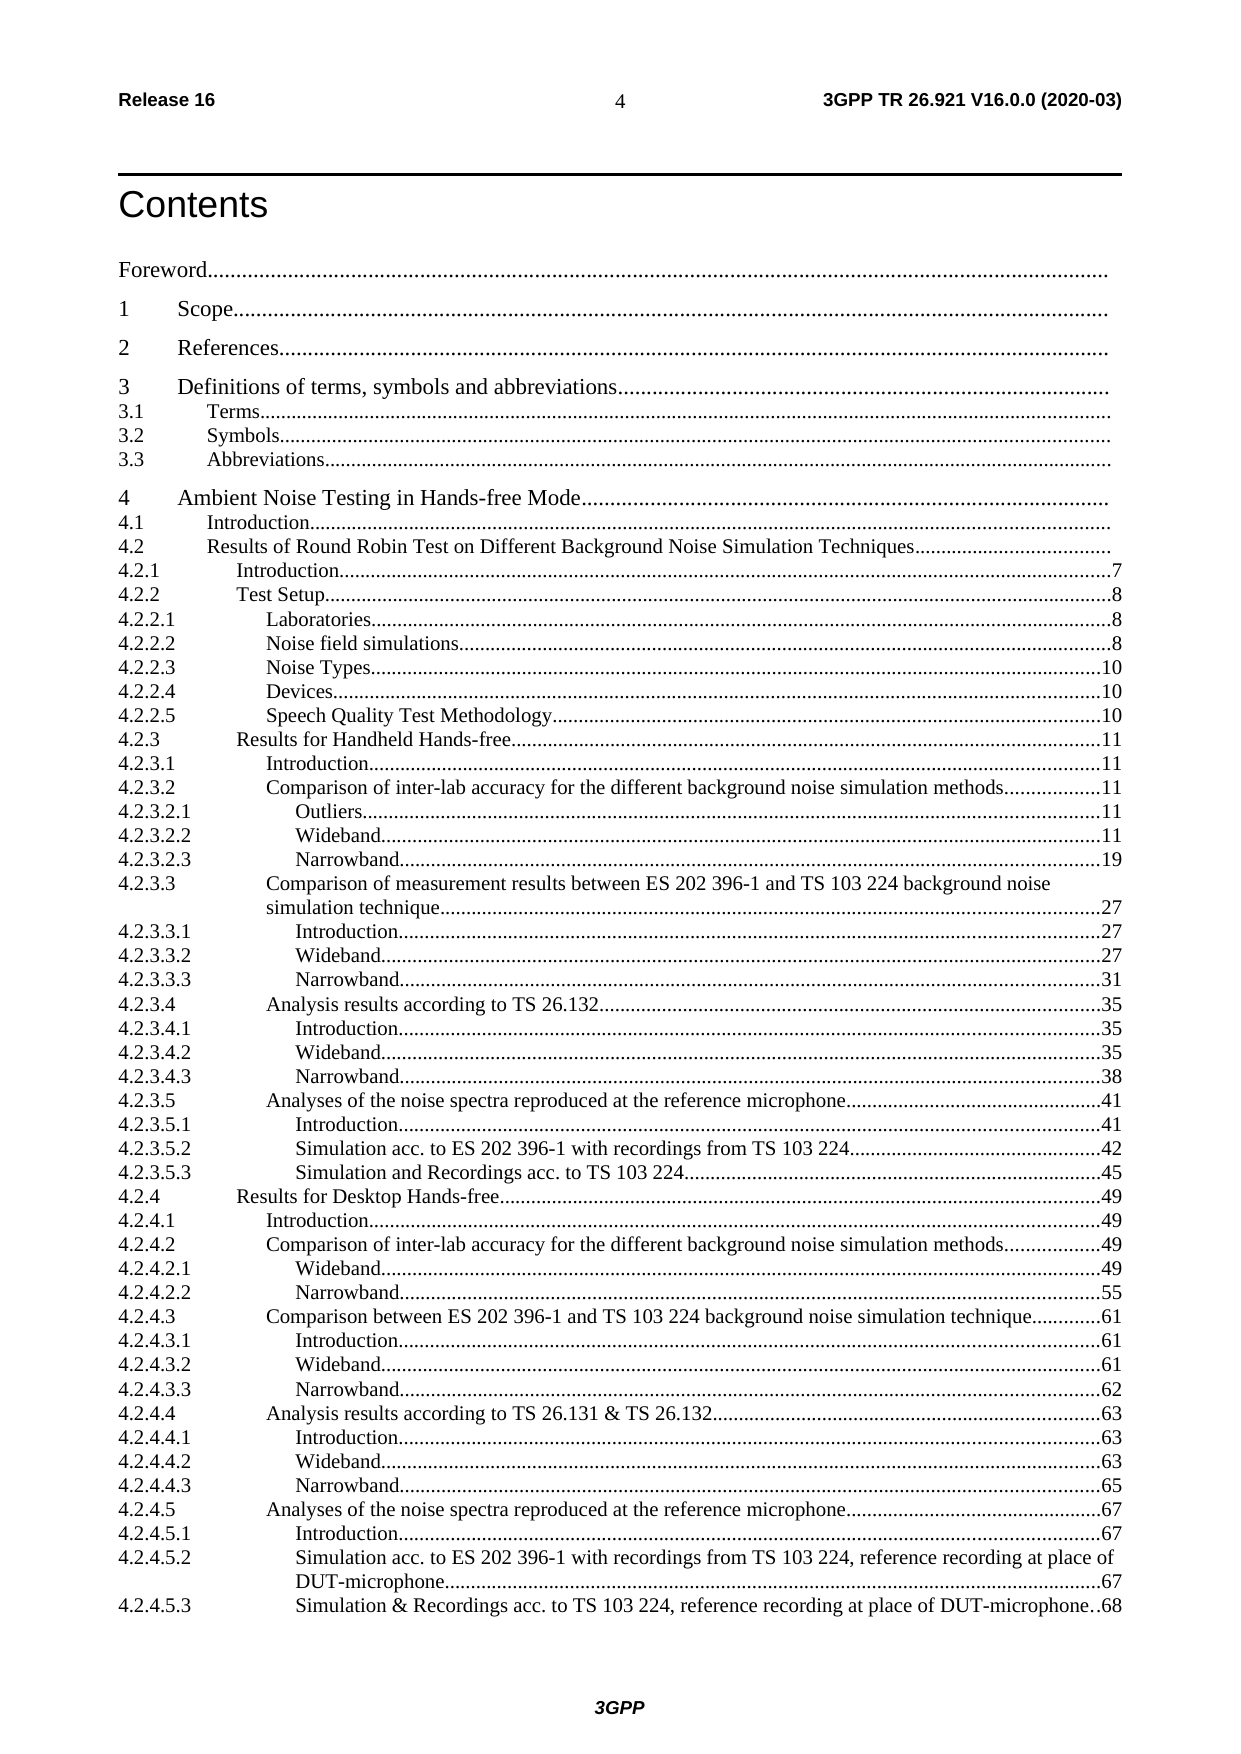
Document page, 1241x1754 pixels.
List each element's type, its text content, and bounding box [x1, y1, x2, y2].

text 4.2.2.4 Devices 10 [118, 679, 1122, 703]
text 3.1 Terms 6 [118, 399, 1078, 423]
text 1 Scope 6 [118, 295, 1078, 321]
text 3.3 Abbreviations 7 [118, 447, 1078, 471]
text 4.2.4.3.1 Introduction 61 [118, 1328, 1122, 1352]
text 4.2.3.2.2 Wideband 11 [118, 823, 1122, 847]
text Foreword 5 [118, 256, 1078, 283]
text 4.2.3.5.1 Introduction 41 [118, 1112, 1122, 1136]
text 4.2.3.2.3 Narrowband 19 [118, 847, 1122, 871]
text 4.2.1 Introduction 7 [118, 558, 1122, 582]
text 4.2.4.4.3 Narrowband 65 [118, 1473, 1122, 1497]
text 4.2.3.4.3 Narrowband 38 [118, 1064, 1122, 1088]
text 4.2.3.4.2 Wideband 35 [118, 1039, 1122, 1064]
text 4.2.4.3.2 Wideband 61 [118, 1352, 1122, 1376]
text 4.2.2.1 Laboratories 8 [118, 606, 1122, 631]
text 3.2 Symbols 7 [118, 423, 1078, 447]
text 4.2.2.2 Noise field simulations 8 [118, 631, 1122, 654]
text 4.2.4 Results for Desktop Hands-free 49 [118, 1184, 1122, 1208]
text 4.2.3.3 Comparison of measurement results between ES 202 396-1 and TS 103 224 background noise simulation technique 27 [118, 871, 1122, 919]
text 4.2.4.4.2 Wideband 63 [118, 1449, 1122, 1473]
text 4.2.3.5.3 Simulation and Recordings acc. to TS 103 224 45 [118, 1160, 1122, 1184]
text 4.2.3.3.2 Wideband 27 [118, 943, 1122, 967]
text 4.2.4.5.3 Simulation & Recordings acc. to TS 103 224, reference recording at place of DUT-microphone 68 [118, 1593, 1122, 1617]
text 2 References 6 [118, 334, 1078, 360]
text 4.2.3.4 Analysis results according to TS 26.132 35 [118, 991, 1122, 1016]
text 4.2.3 Results for Handheld Hands-free 11 [118, 727, 1122, 751]
text 4.2.4.3 Comparison between ES 202 396-1 and TS 103 224 background noise simulation technique 61 [118, 1304, 1122, 1328]
text 4.2.4.4 Analysis results according to TS 26.131 & TS 26.132 63 [118, 1401, 1122, 1424]
text 4.2.4.2.2 Narrowband 55 [118, 1280, 1122, 1304]
text 4.2.3.5.2 Simulation acc. to ES 202 396-1 with recordings from TS 103 224 42 [118, 1136, 1122, 1160]
text 4.2.3.2 Comparison of inter-lab accuracy for the different background noise simulation methods 11 [118, 775, 1122, 799]
text 4.2.2.5 Speech Quality Test Methodology 10 [118, 703, 1122, 727]
text 4.2.4.1 Introduction 49 [118, 1208, 1122, 1232]
text 4.2.4.2 Comparison of inter-lab accuracy for the different background noise simulation methods 49 [118, 1232, 1122, 1256]
text 4.2.3.3.1 Introduction 27 [118, 919, 1122, 943]
text 4.2.2.3 Noise Types 10 [118, 654, 1122, 679]
text 3 Definitions of terms, symbols and abbreviations 6 [118, 373, 1078, 399]
text 4.2.2 Test Setup 8 [118, 582, 1122, 606]
text 4.2.4.5.2 Simulation acc. to ES 202 396-1 with recordings from TS 103 224, reference recording at place of DUT-microphone 67 [118, 1545, 1122, 1593]
text 4.2.3.3.3 Narrowband 31 [118, 967, 1122, 991]
text 4.2.4.5.1 Introduction 67 [118, 1521, 1122, 1545]
text 4.2.3.2.1 Outliers 11 [118, 799, 1122, 823]
text 4.2.3.5 Analyses of the noise spectra reproduced at the reference microphone 41 [118, 1088, 1122, 1112]
text 4.2.4.4.1 Introduction 63 [118, 1424, 1122, 1449]
text 4 Ambient Noise Testing in Hands-free Mode 7 [118, 484, 1078, 510]
text 4.2.4.5 Analyses of the noise spectra reproduced at the reference microphone 67 [118, 1497, 1122, 1521]
text 4.2.4.2.1 Wideband 49 [118, 1256, 1122, 1280]
text 4.2 Results of Round Robin Test on Different Background Noise Simulation Techniques 7 [118, 534, 1078, 558]
text 4.2.3.1 Introduction 11 [118, 751, 1122, 775]
text 4.2.4.3.3 Narrowband 62 [118, 1376, 1122, 1401]
text 4.2.3.4.1 Introduction 35 [118, 1016, 1122, 1039]
text Contents [118, 176, 1122, 225]
text 4.1 Introduction 7 [118, 510, 1078, 534]
